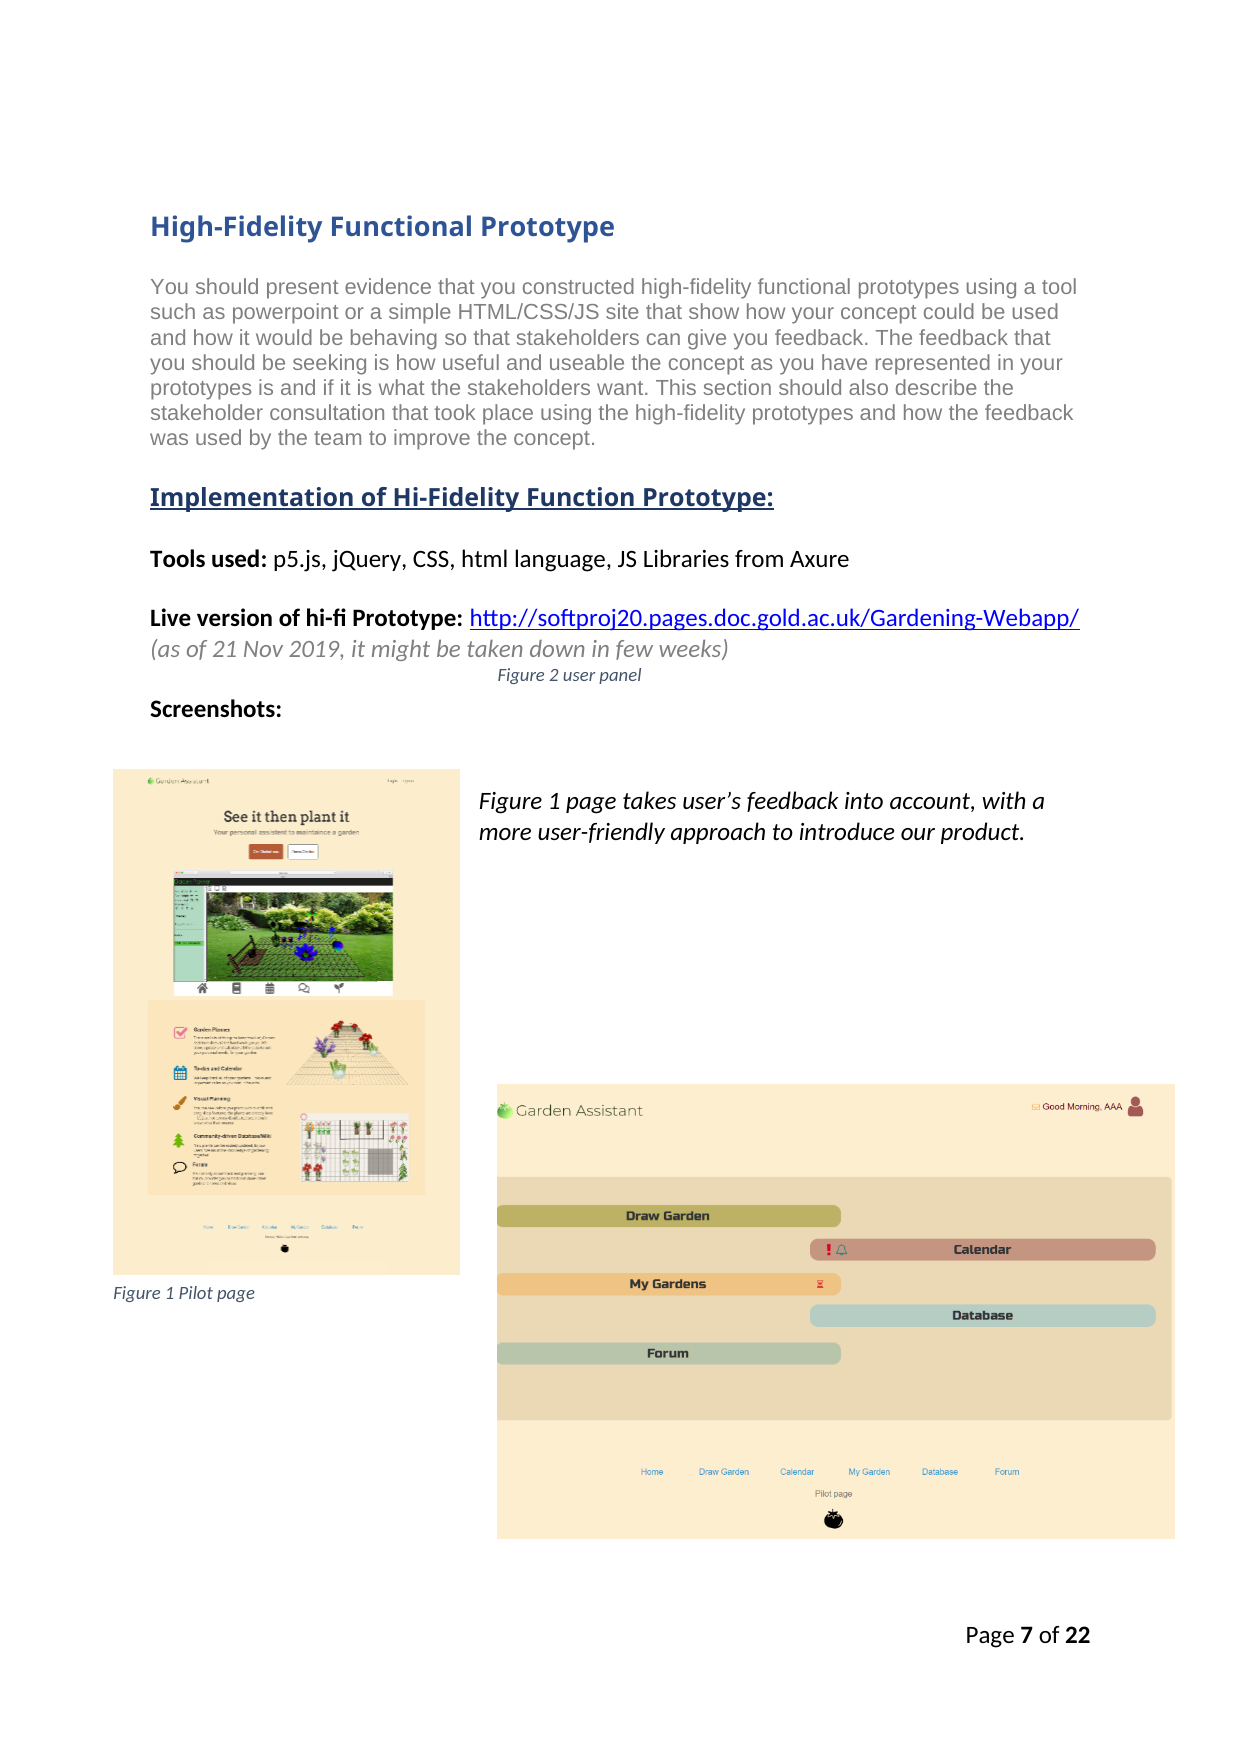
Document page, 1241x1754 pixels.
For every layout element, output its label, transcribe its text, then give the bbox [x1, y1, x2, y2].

text You should present evidence that you constructed high-fidelity functional prototypes using a tool such as powerpoint or a simple HTML/CSS/JS site that show how your concept could be used and how it would be behaving so that stakeholders can give you feedback. The feedback that you should be seeking is how useful and useable the concept as you have represented in your prototypes is and if it is what the stakeholders want. This section should also describe the stakeholder consultation that took place using the high-fidelity prototypes and how the feedback was used by the team to improve the concept. [150, 274, 1090, 450]
picture [113, 769, 460, 1275]
subtitle High-Fidelity Functional Prototype [150, 208, 1090, 245]
text Tools used: p5.js, jQuery, CSS, html language, JS Libraries from Axure [150, 543, 1090, 573]
text Implementation of Hi-Fidelity Function Prototype: [150, 479, 1090, 514]
text Figure 1 page takes user’s feedback into account, with a more user-friendly approach to introduce our product. [460, 785, 1090, 846]
text Screenshots: [150, 693, 1090, 723]
text Live version of hi-fi Prototype: http://softproj20.pages.doc.gold.ac.uk/Gardening-Webapp/ (as of 21 Nov 2019, it might be taken down in few weeks) [150, 602, 1090, 663]
picture [497, 1084, 1175, 1539]
